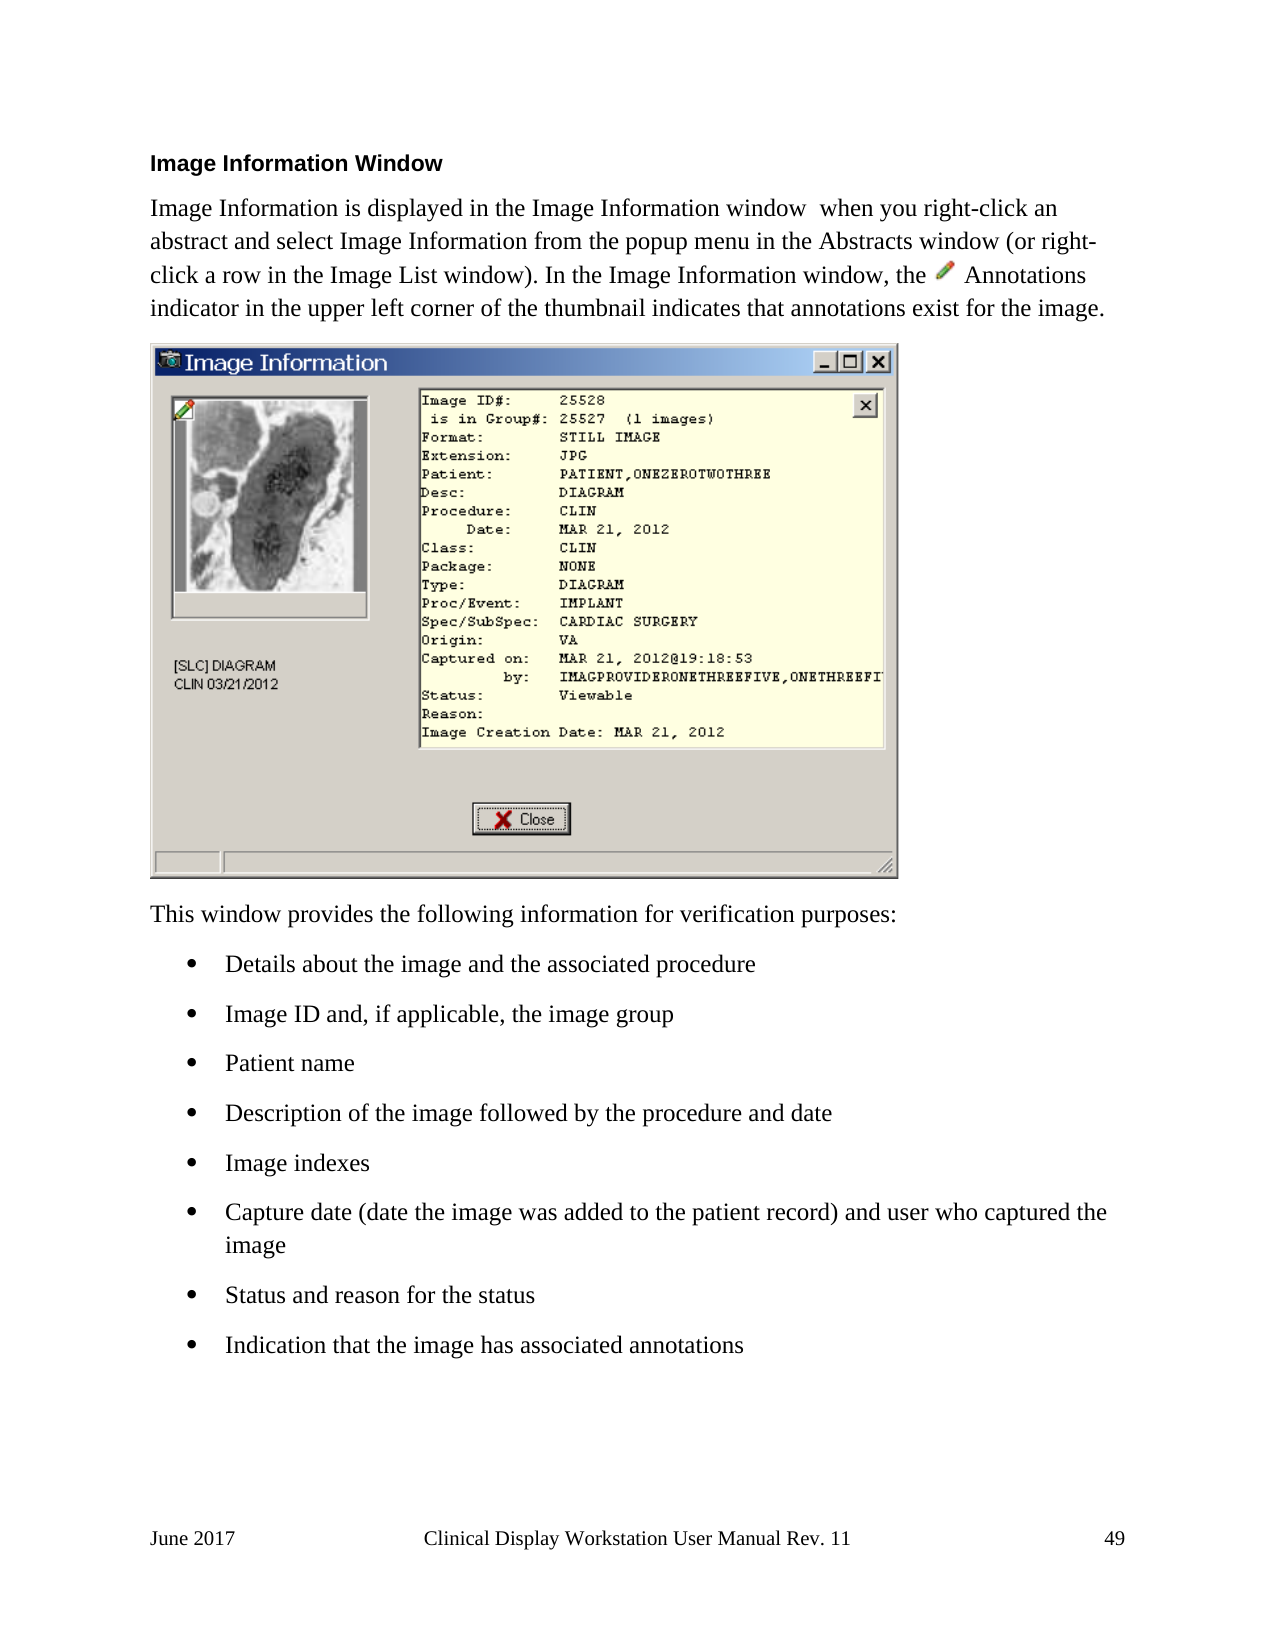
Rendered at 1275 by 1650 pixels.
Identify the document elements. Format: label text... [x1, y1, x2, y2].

picture [932, 258, 958, 284]
list Image indexes [187, 1148, 1125, 1177]
list Details about the image and the associated procedure [187, 949, 1125, 978]
list Description of the image followed by the procedure and date [187, 1098, 1125, 1127]
text Image Information is displayed in the Image Information window when you right-click an abstract and select Image Information from the popup menu in the Abstracts window (or right-click a row in the Image List window). In the Image Information window, the Annotations indicator in the upper left corner of the thumbnail indicates that annotations exist for the image. [150, 193, 1125, 322]
list Capture date (date the image was added to the patient record) and user who captured the image [187, 1197, 1125, 1259]
subtitle Image Information Window [150, 150, 1125, 176]
list Image ID and, if applicable, the image group [187, 999, 1125, 1027]
list Indication that the image has associated annotations [187, 1330, 1125, 1359]
list Patient name [187, 1048, 1125, 1077]
picture [150, 343, 899, 879]
list Status and reason for the status [187, 1280, 1125, 1309]
text This window provides the following information for verification purposes: [150, 899, 1125, 928]
